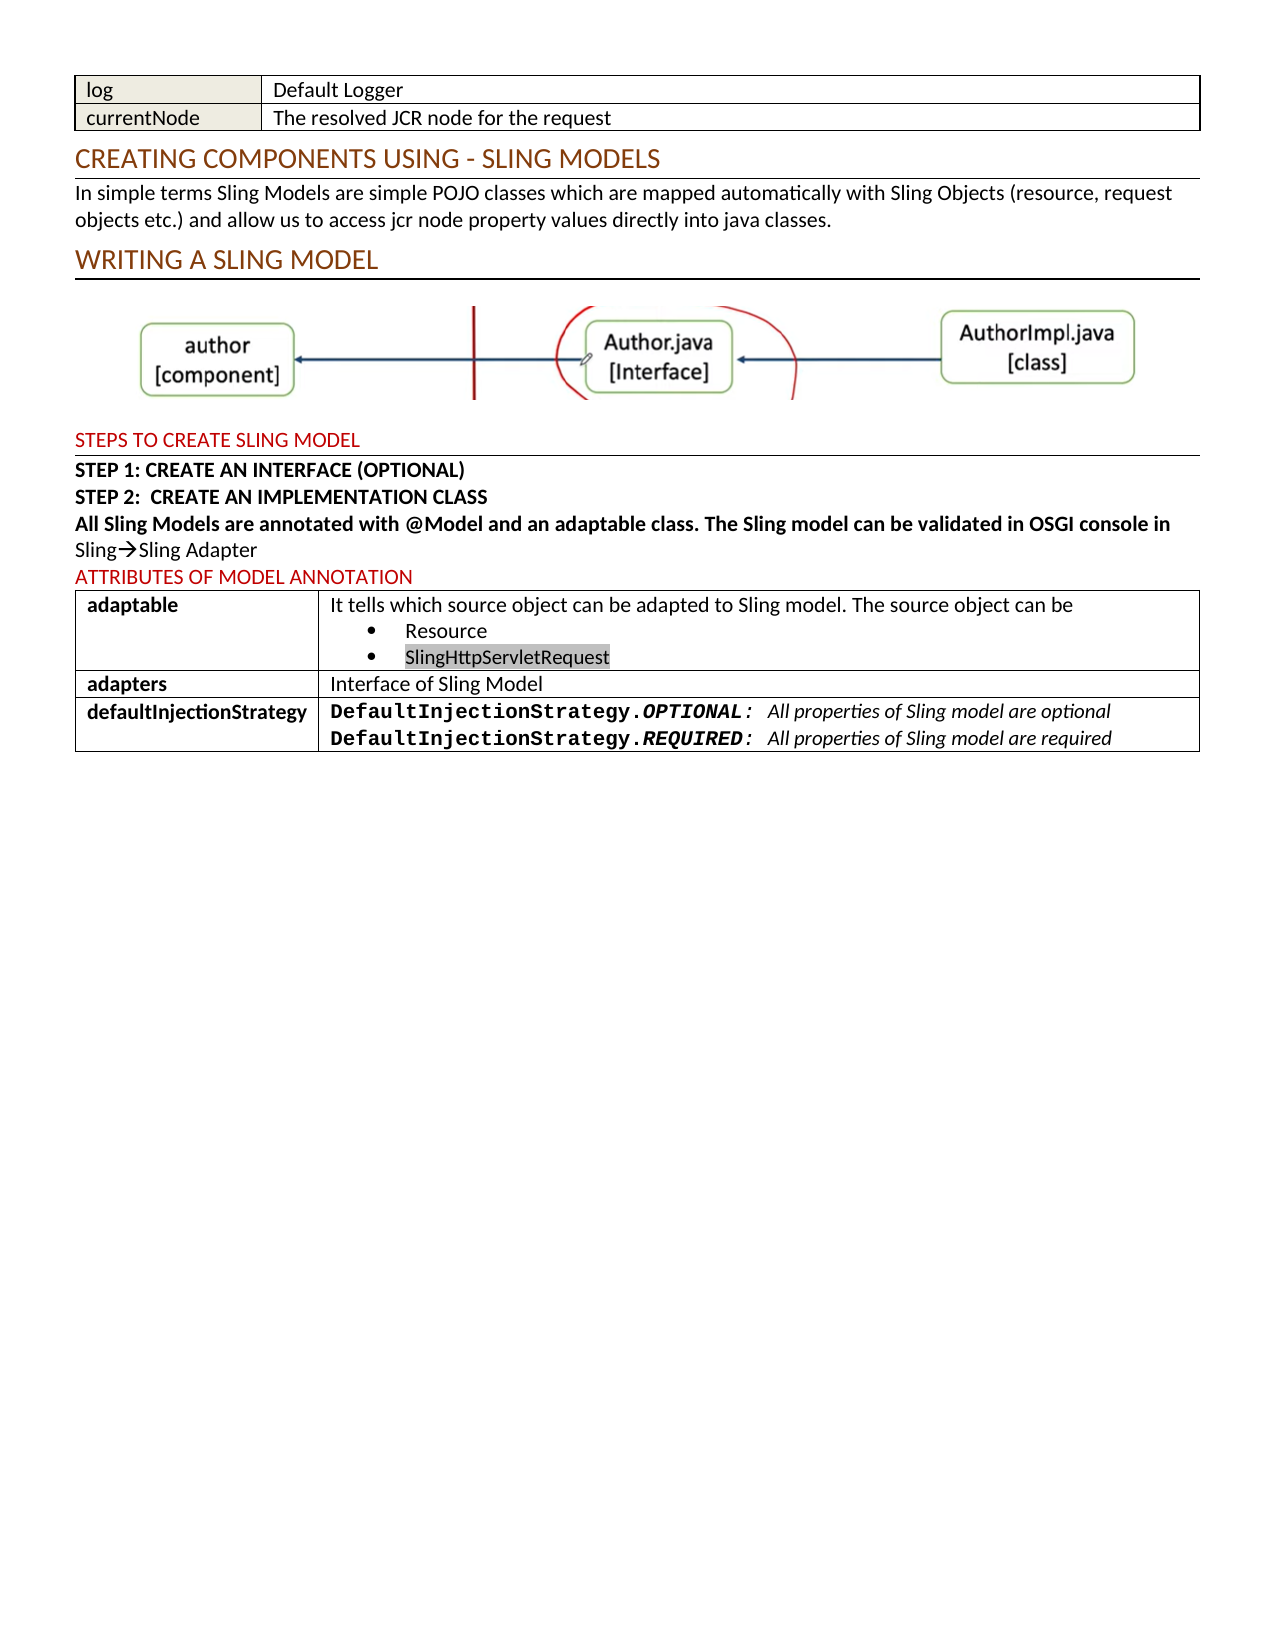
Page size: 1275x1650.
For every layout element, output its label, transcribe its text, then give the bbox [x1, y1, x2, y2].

text STEPS TO CREATE SLING MODEL [75, 426, 1200, 455]
text STEP 1: CREATE AN INTERFACE (OPTIONAL) [75, 456, 1200, 483]
table_header It tells which source object can be adapted to Sling model. The source object can be Resource SlingHttpServletRequest [319, 591, 1199, 669]
table_cell log [76, 76, 261, 103]
table_cell defaultInjectionStrategy [76, 698, 318, 751]
subtitle CREATING COMPONENTS USING - SLING MODELS [75, 140, 1200, 178]
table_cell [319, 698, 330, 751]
table_cell The resolved JCR node for the request [262, 104, 1199, 130]
table_cell Interface of Sling Model [319, 671, 1199, 697]
table_cell Default Logger [262, 76, 1199, 103]
table_header adaptable [76, 591, 318, 669]
text ATTRIBUTES OF MODEL ANNOTATION [75, 563, 1200, 590]
subtitle WRITING A SLING MODEL [75, 241, 1200, 278]
table_cell adapters [76, 671, 318, 697]
table_cell currentNode [76, 104, 261, 130]
text In simple terms Sling Models are simple POJO classes which are mapped automatically with Sling Objects (resource, request objects etc.) and allow us to access jcr node property values directly into java classes. [75, 179, 1200, 232]
text All Sling Models are annotated with @Model and an adaptable class. The Sling model can be validated in OSGI console in SlingSling Adapter [75, 510, 1200, 563]
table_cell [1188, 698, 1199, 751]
picture [135, 306, 1140, 400]
text STEP 2: CREATE AN IMPLEMENTATION CLASS [75, 483, 1200, 510]
